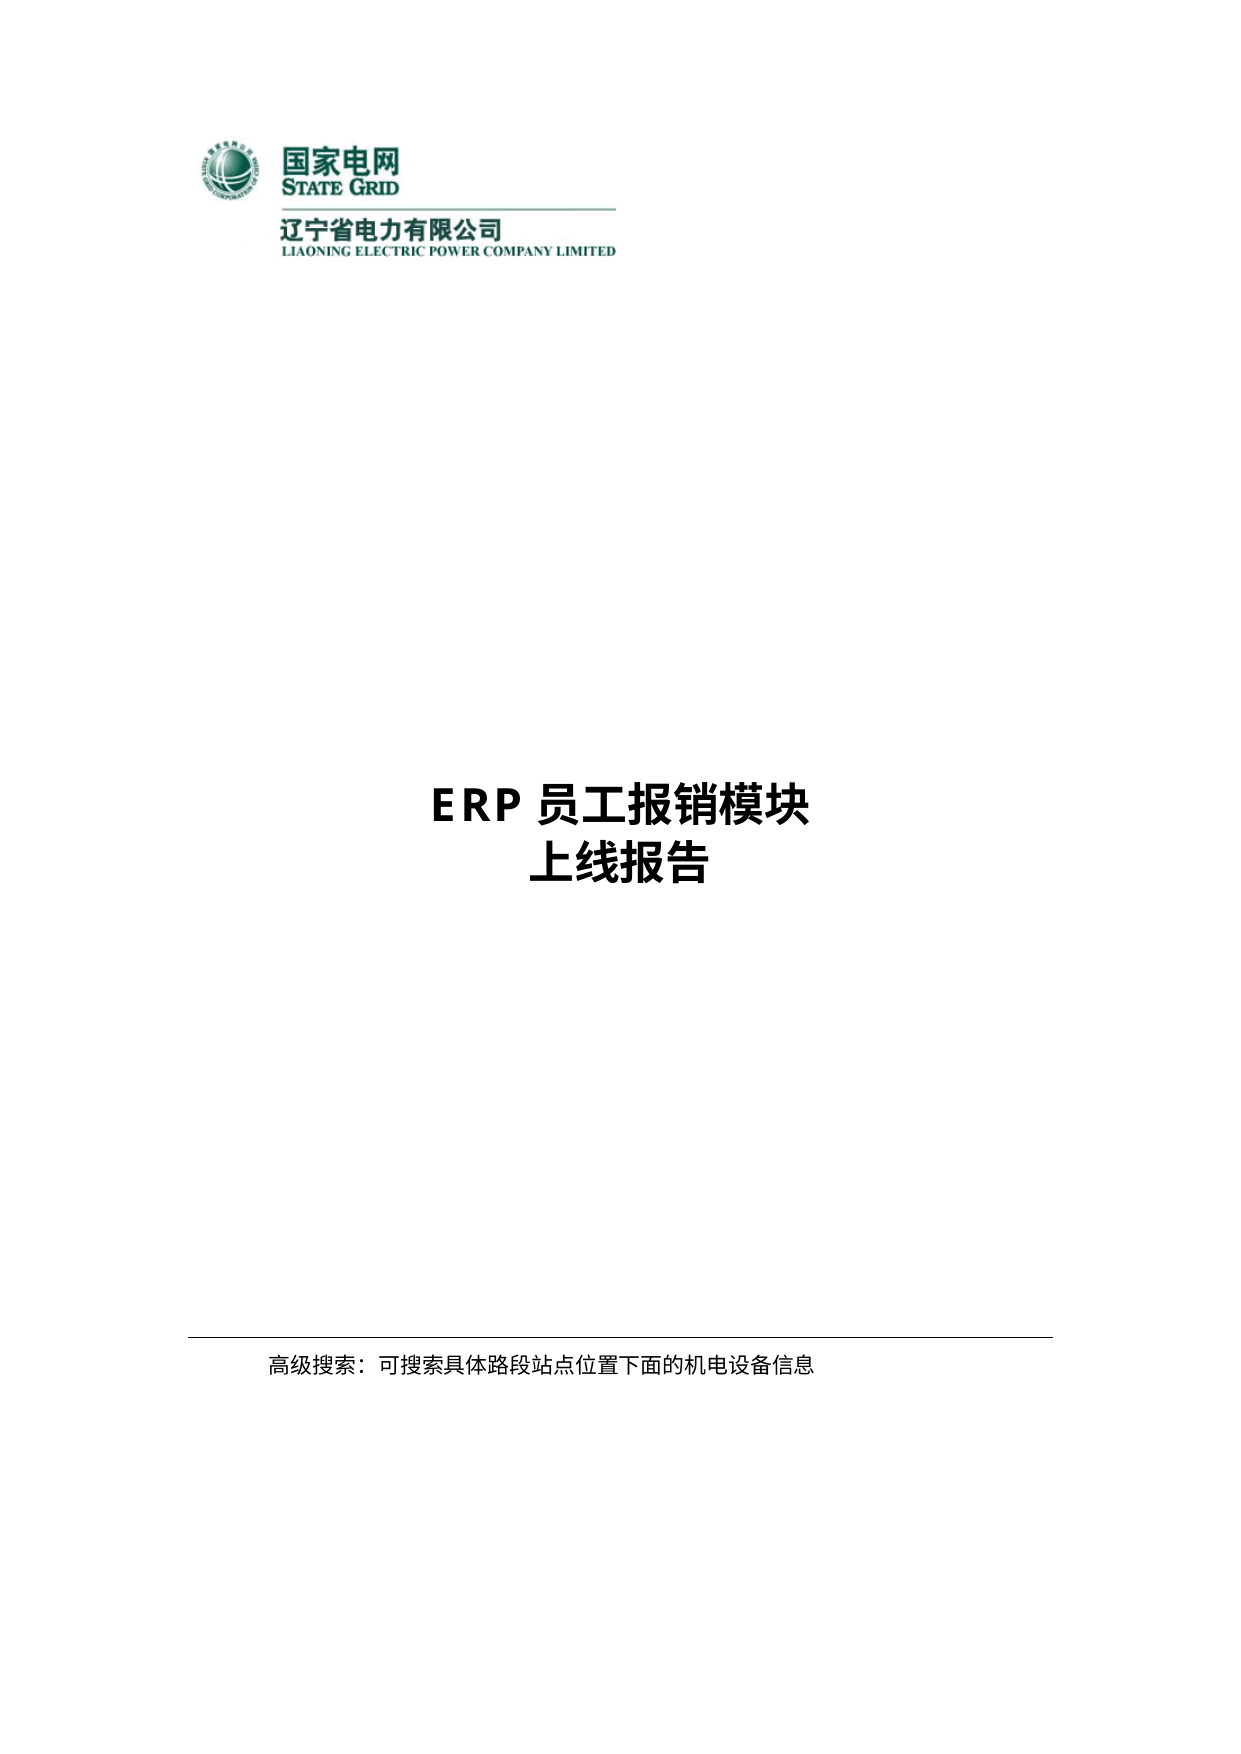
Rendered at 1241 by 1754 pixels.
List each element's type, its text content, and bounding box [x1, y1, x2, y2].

text 高级搜索：可搜索具体路段站点位置下面的机电设备信息 [269, 1348, 1053, 1381]
